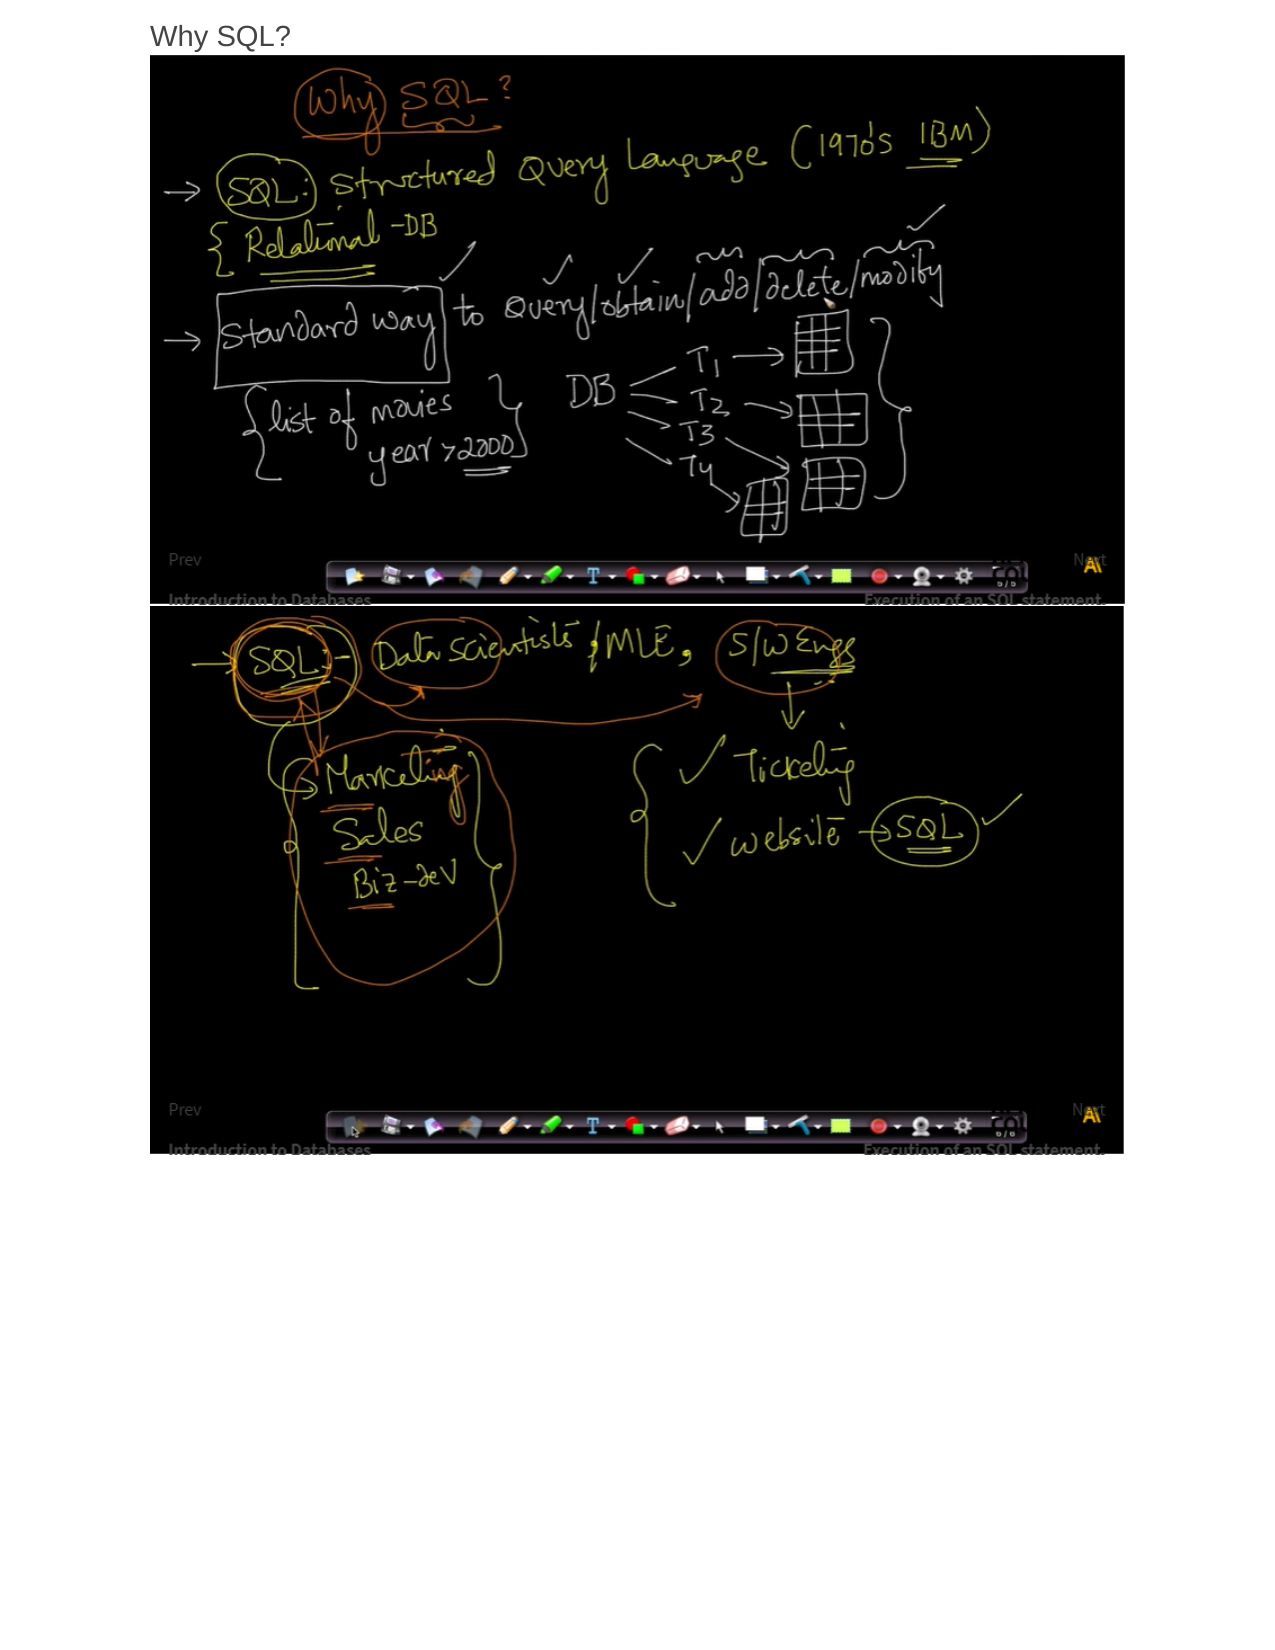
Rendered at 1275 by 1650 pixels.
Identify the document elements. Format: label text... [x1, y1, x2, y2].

picture [150, 54, 1125, 605]
text Why SQL? [150, 19, 1125, 52]
picture [150, 606, 1125, 1155]
